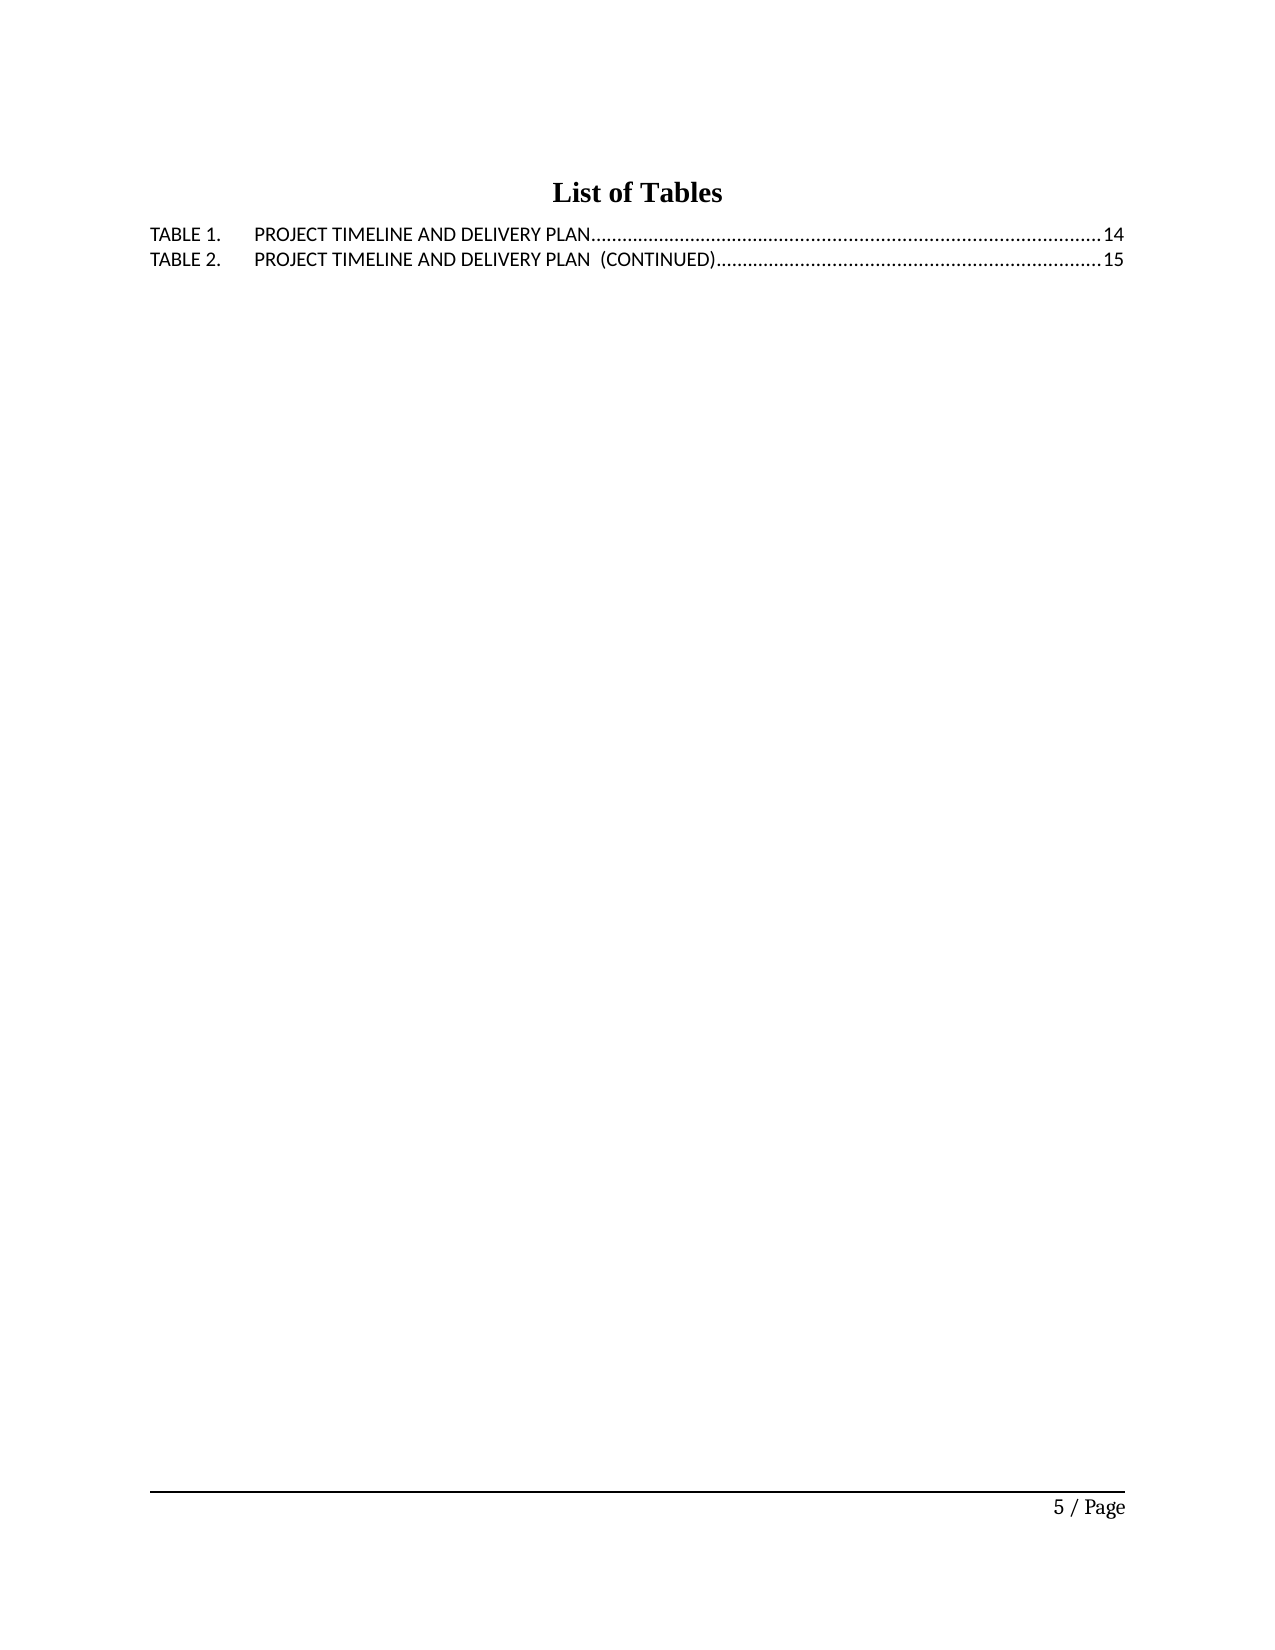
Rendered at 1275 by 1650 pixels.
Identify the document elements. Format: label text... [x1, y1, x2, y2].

text Table 2. Project Timeline and Delivery Plan (Continued) 15 [150, 246, 1125, 272]
text Table 1. Project Timeline and Delivery Plan 14 [150, 221, 1125, 246]
text List of Tables [150, 175, 1125, 208]
